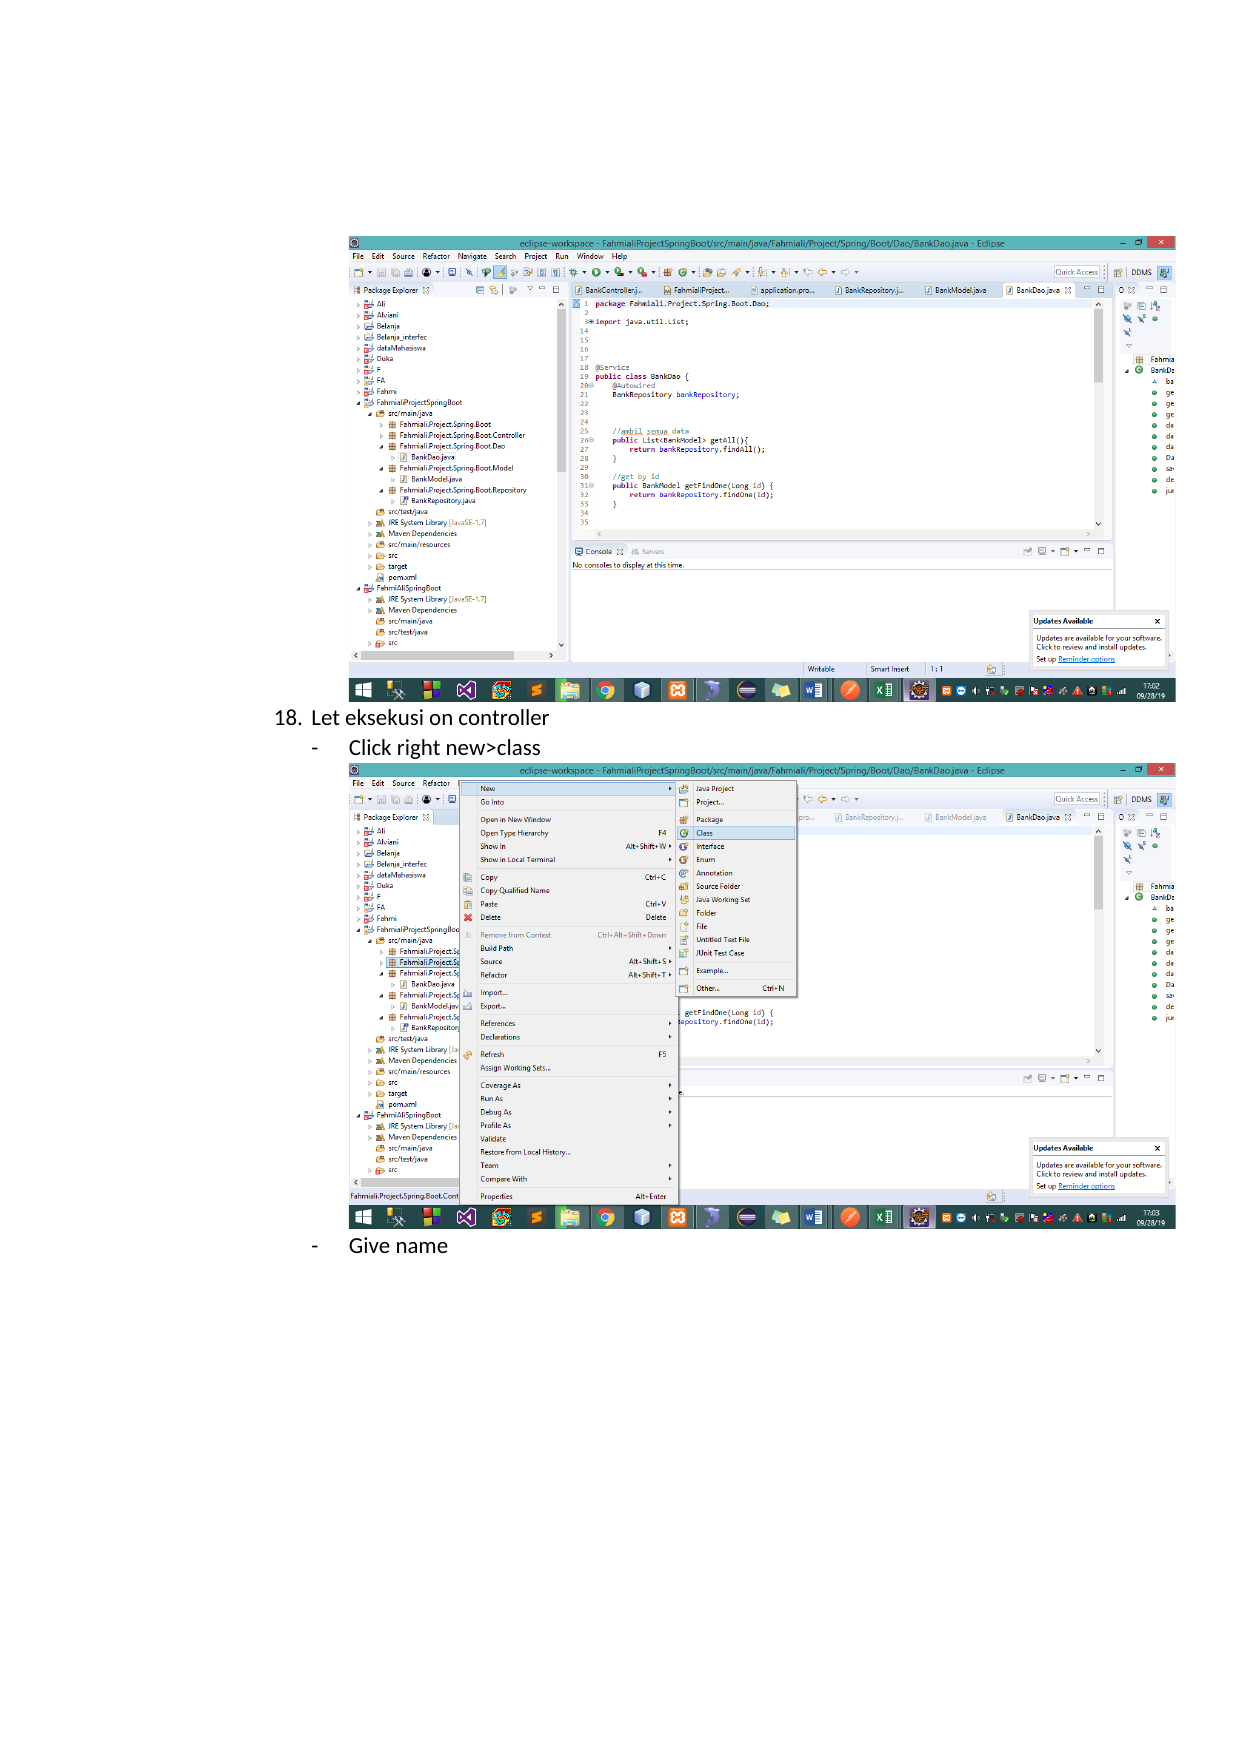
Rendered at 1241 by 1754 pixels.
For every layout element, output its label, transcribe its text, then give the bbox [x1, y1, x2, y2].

list Give name [311, 1231, 1063, 1259]
list Click right new>class [311, 733, 1063, 762]
picture [348, 236, 1176, 702]
picture [348, 763, 1176, 1229]
list Let eksekusi on controller [274, 703, 1063, 731]
